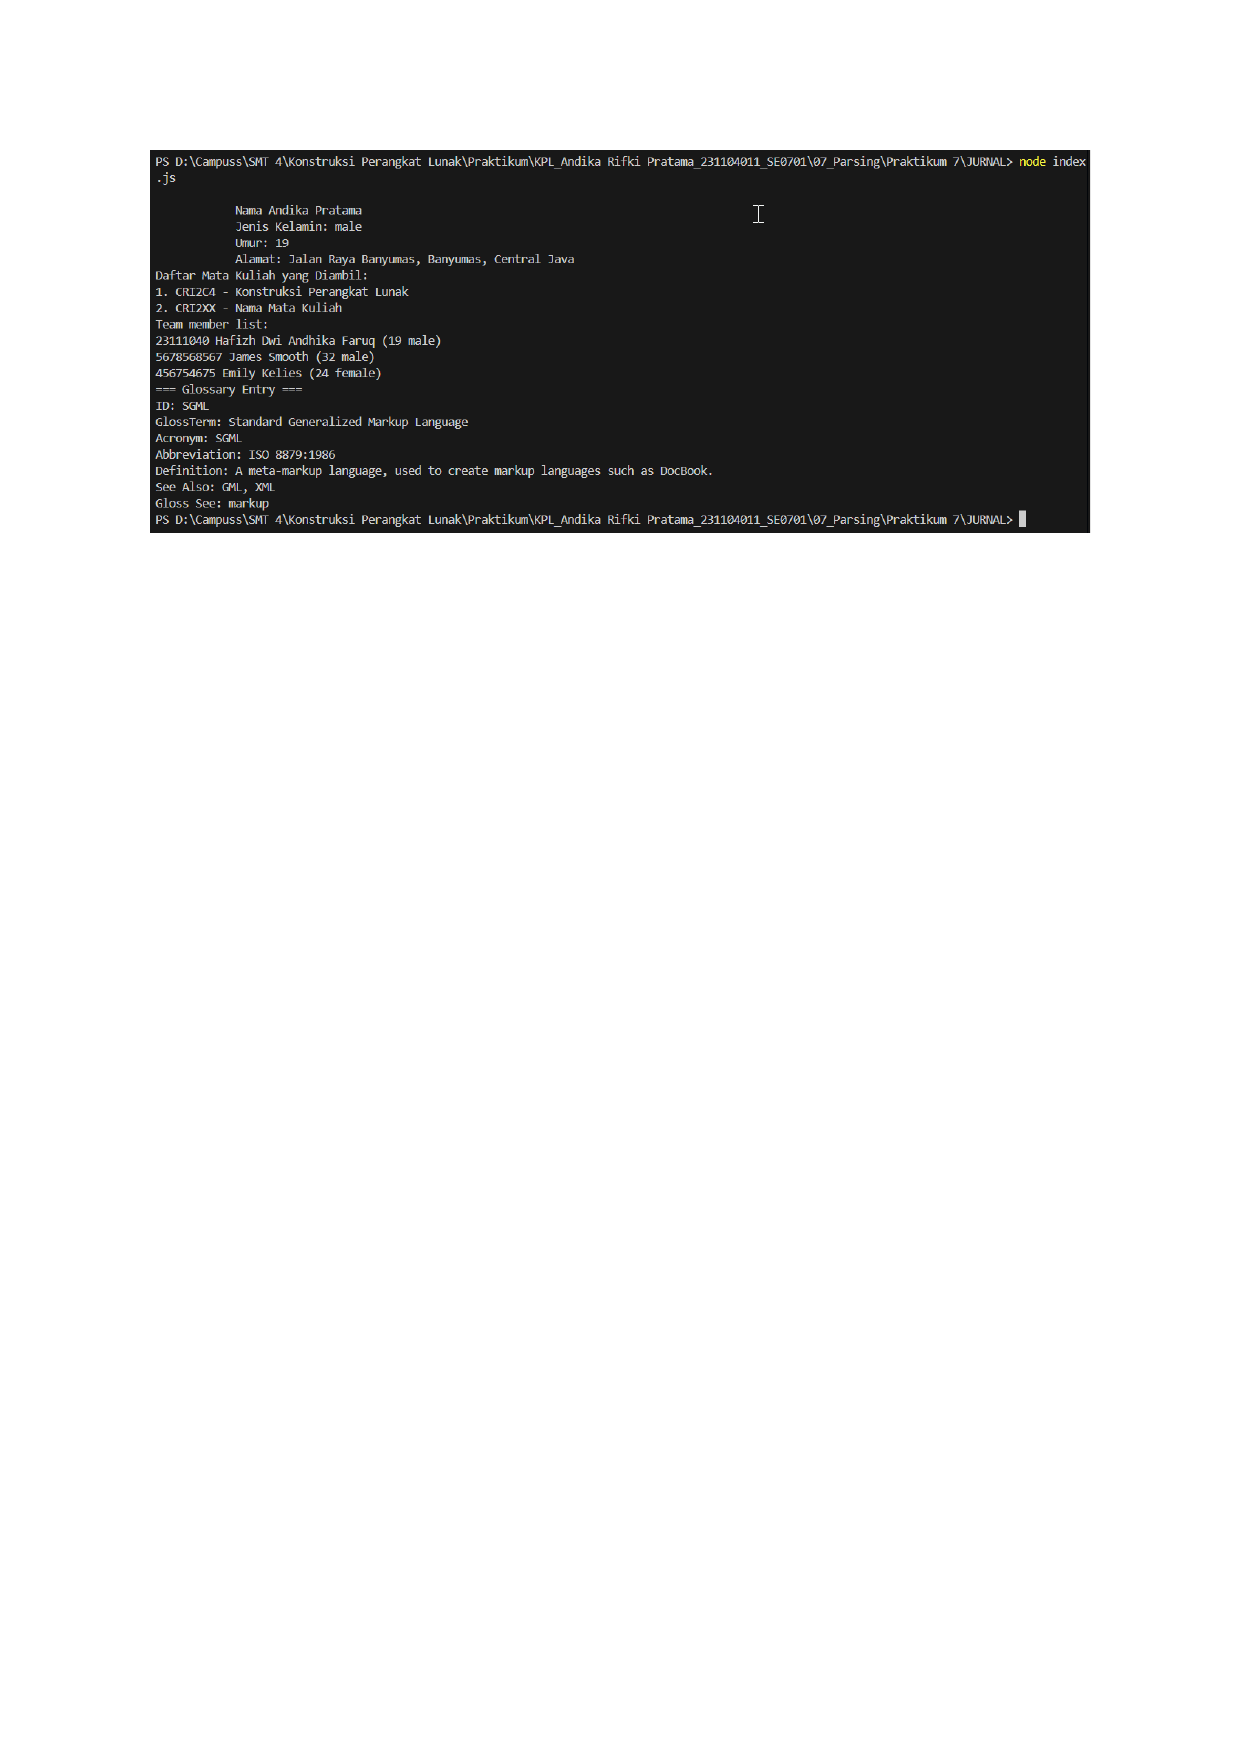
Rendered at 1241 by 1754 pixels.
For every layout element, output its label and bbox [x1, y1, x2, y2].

picture [150, 150, 1091, 533]
